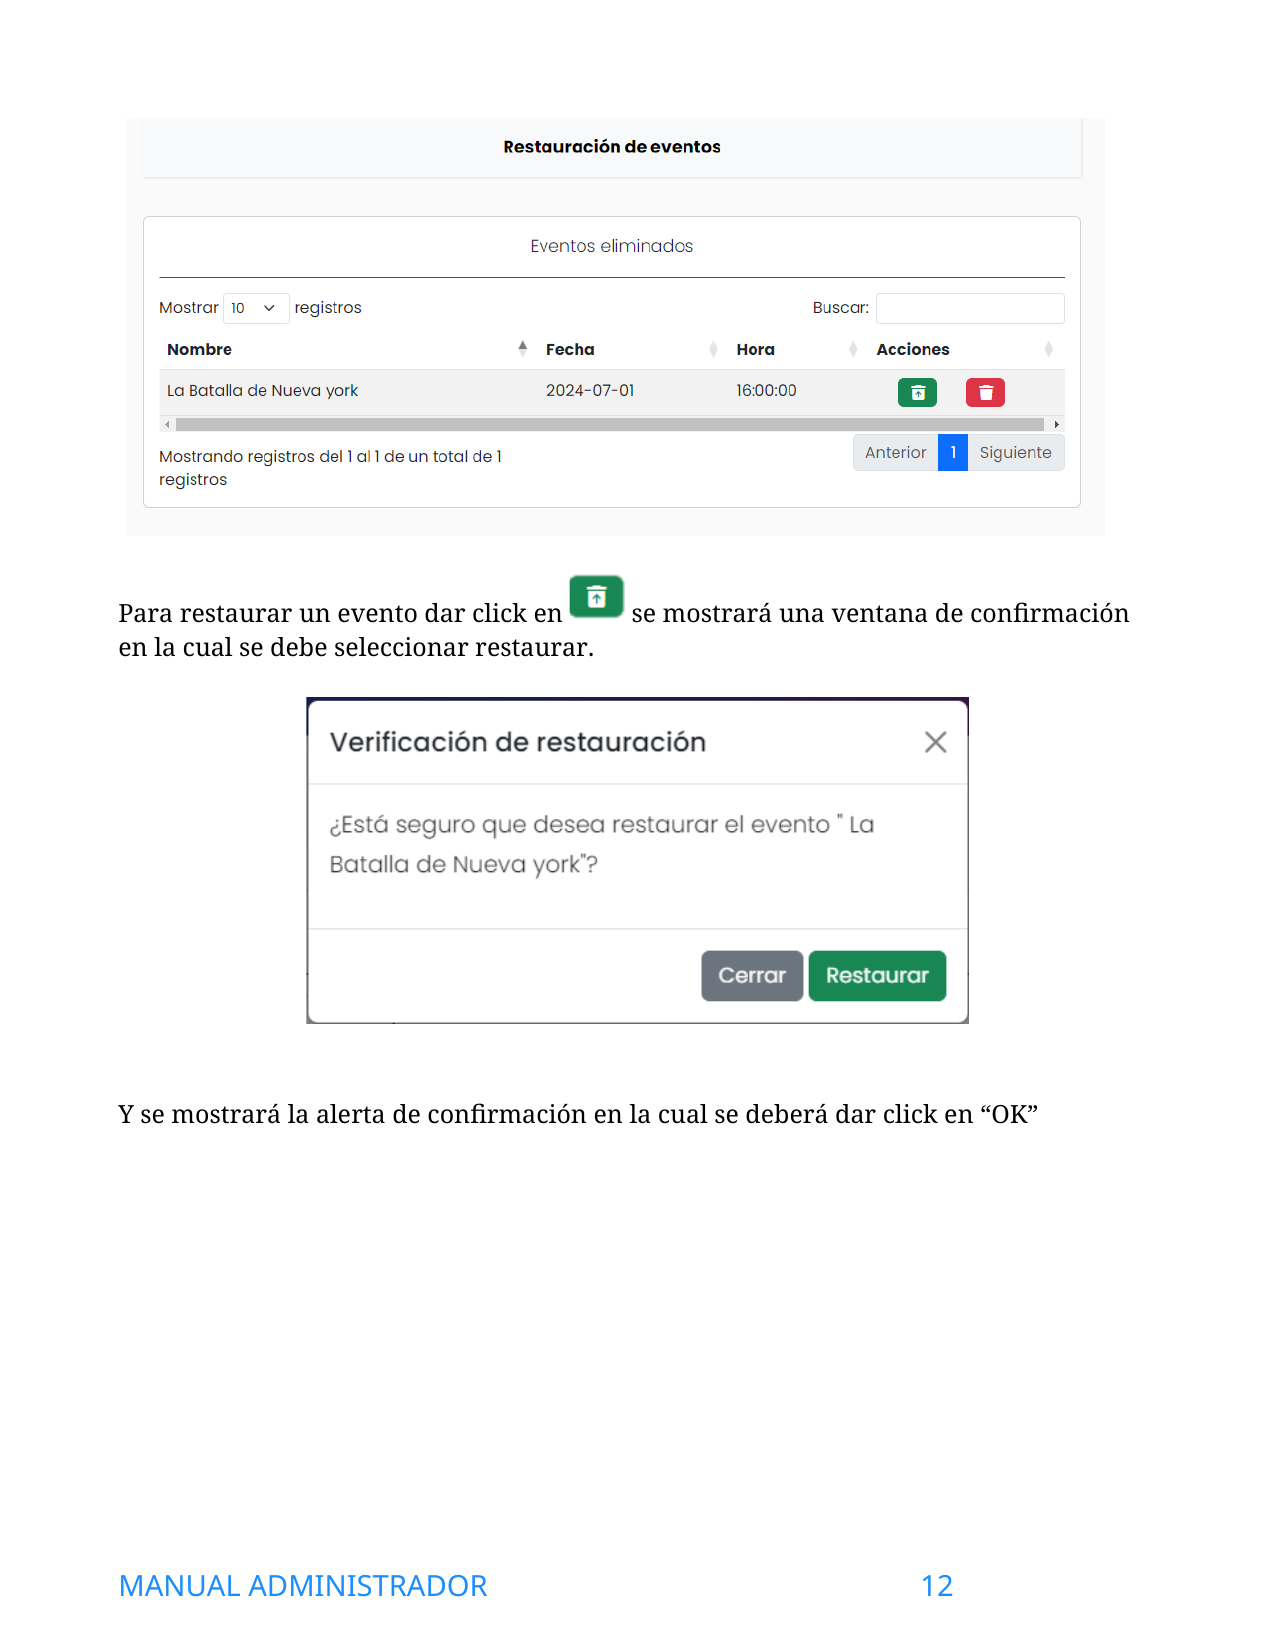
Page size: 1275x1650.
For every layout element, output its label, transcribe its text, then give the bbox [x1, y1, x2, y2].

picture [569, 569, 625, 623]
text Y se mostrará la alerta de confirmación en la cual se deberá dar click en “OK” [118, 1097, 1157, 1131]
text Para restaurar un evento dar click en se mostrará una ventana de confirmación en la cual se debe seleccionar restaurar. [118, 570, 1157, 664]
picture [125, 118, 1105, 536]
picture [306, 697, 969, 1024]
